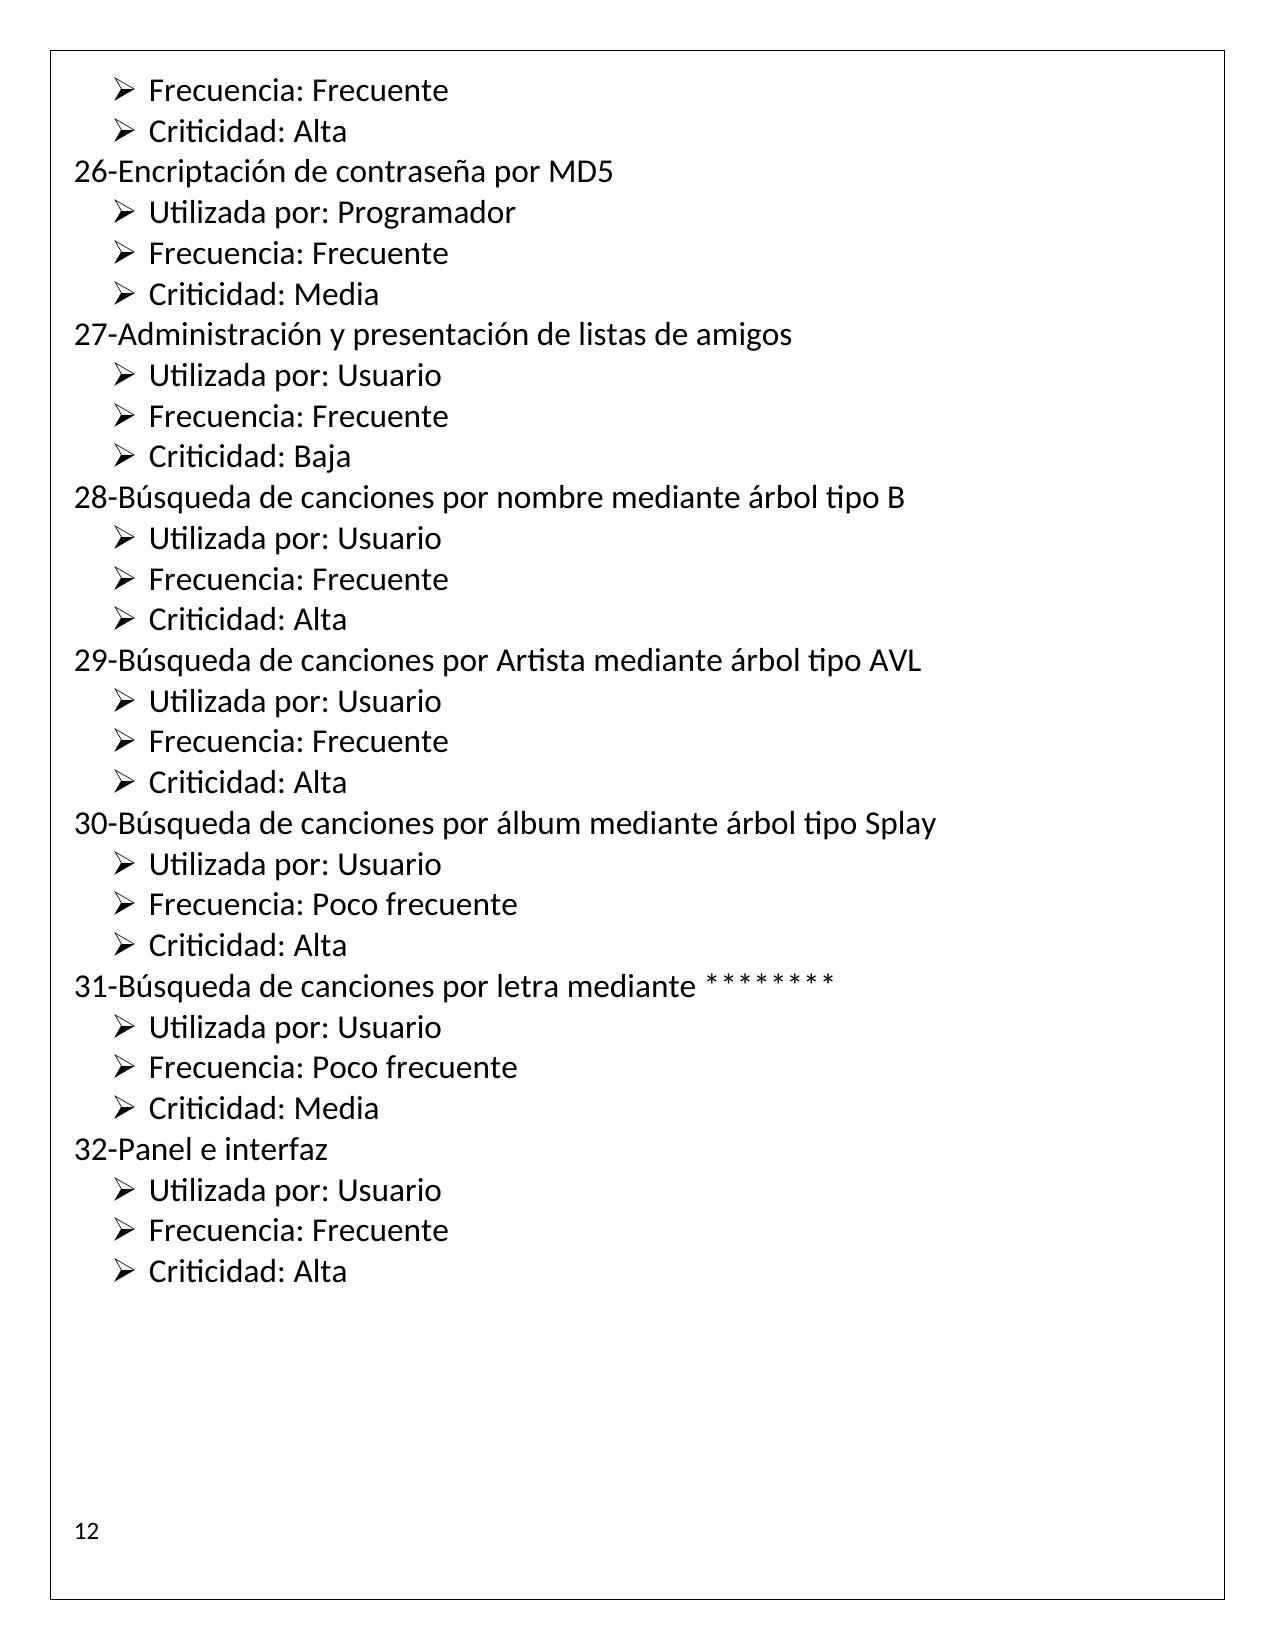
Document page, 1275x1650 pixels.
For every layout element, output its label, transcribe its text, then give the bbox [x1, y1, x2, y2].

list Utilizada por: Usuario [111, 1168, 1166, 1209]
list Criticidad: Alta [111, 1250, 1166, 1291]
list Frecuencia: Poco frecuente [111, 1046, 1166, 1087]
list Criticidad: Alta [111, 109, 1166, 150]
text 32-Panel e interfaz [74, 1128, 1166, 1168]
text 26-Encriptación de contraseña por MD5 [74, 150, 1166, 191]
list Frecuencia: Frecuente [111, 1209, 1166, 1250]
list Utilizada por: Usuario [111, 517, 1166, 558]
list Utilizada por: Usuario [111, 680, 1166, 721]
list Frecuencia: Frecuente [111, 232, 1166, 272]
list Utilizada por: Usuario [111, 843, 1166, 883]
list Frecuencia: Frecuente [111, 721, 1166, 761]
list Criticidad: Alta [111, 761, 1166, 802]
list Criticidad: Media [111, 272, 1166, 313]
text 28-Búsqueda de canciones por nombre mediante árbol tipo B [74, 476, 1166, 517]
list Criticidad: Alta [111, 924, 1166, 965]
list Criticidad: Alta [111, 598, 1166, 639]
text 30-Búsqueda de canciones por álbum mediante árbol tipo Splay [74, 802, 1166, 843]
text 27-Administración y presentación de listas de amigos [74, 313, 1166, 354]
list Frecuencia: Frecuente [111, 395, 1166, 435]
list Frecuencia: Frecuente [111, 558, 1166, 598]
text 29-Búsqueda de canciones por Artista mediante árbol tipo AVL [74, 639, 1166, 680]
list Utilizada por: Programador [111, 191, 1166, 232]
list Frecuencia: Poco frecuente [111, 883, 1166, 924]
list Utilizada por: Usuario [111, 1006, 1166, 1046]
list Frecuencia: Frecuente [111, 69, 1166, 109]
list Utilizada por: Usuario [111, 354, 1166, 395]
list Criticidad: Baja [111, 435, 1166, 476]
list Criticidad: Media [111, 1087, 1166, 1128]
text 31-Búsqueda de canciones por letra mediante ******** [74, 965, 1166, 1006]
